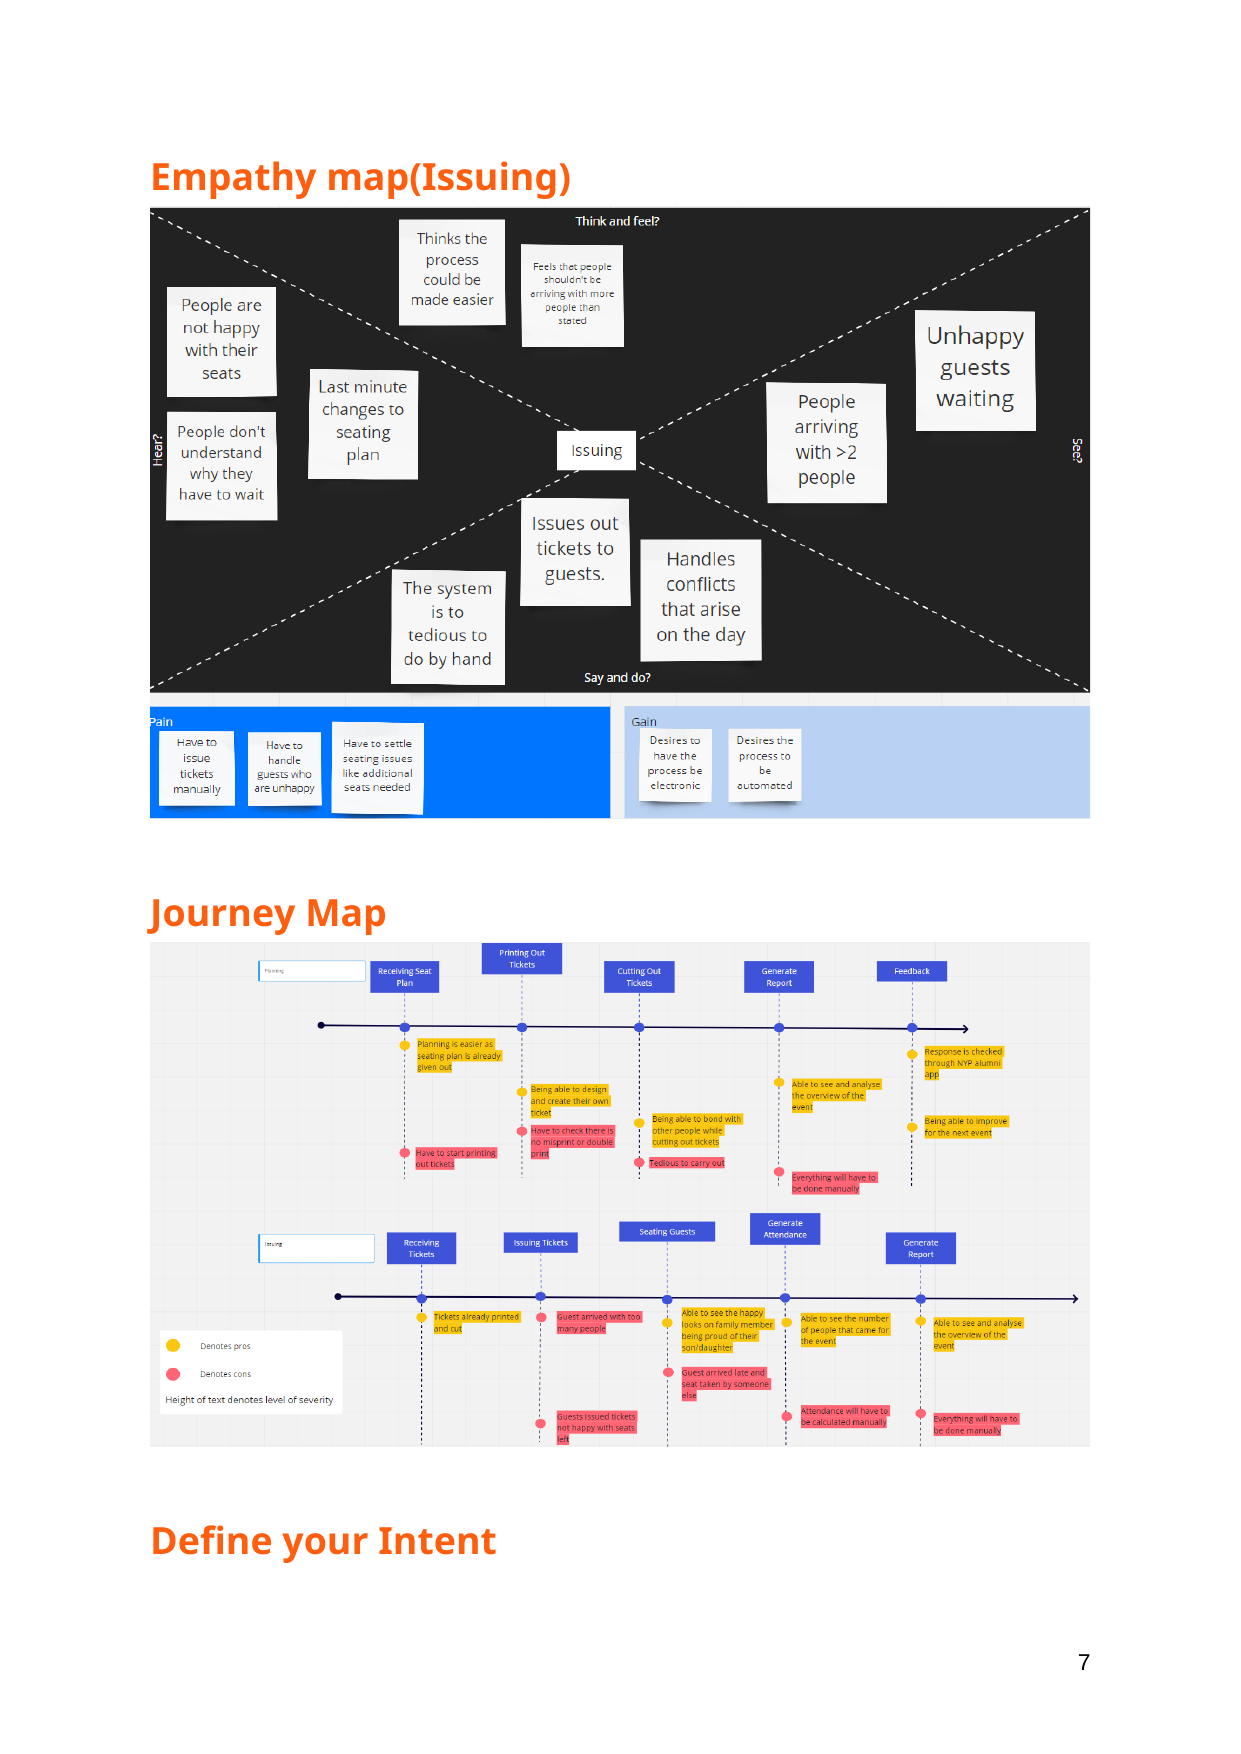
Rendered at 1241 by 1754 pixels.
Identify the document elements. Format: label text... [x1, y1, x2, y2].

text Define your Intent [150, 1514, 1090, 1566]
text Journey Map [150, 886, 1090, 942]
picture [150, 206, 1091, 819]
text Empathy map (Planning)Empathy map(Issuing) [150, 150, 1090, 206]
picture [150, 942, 1091, 1447]
